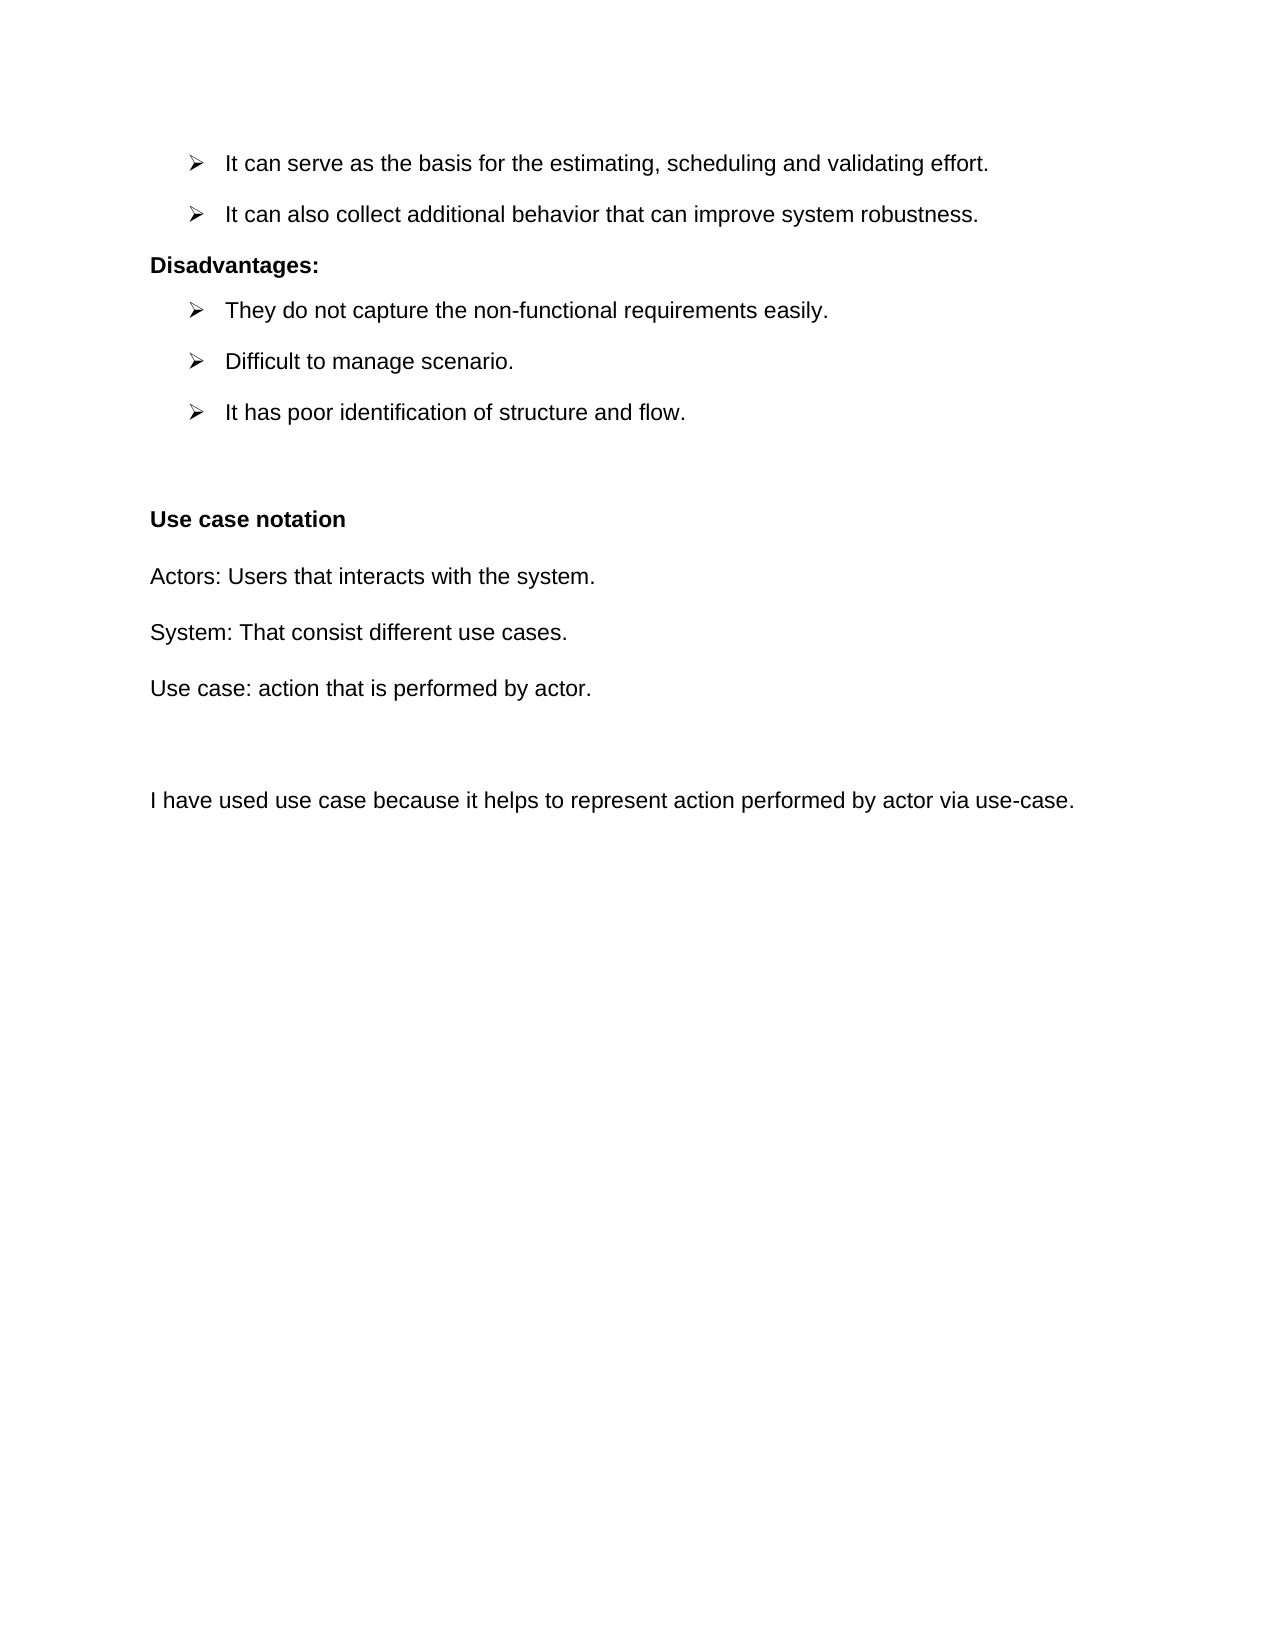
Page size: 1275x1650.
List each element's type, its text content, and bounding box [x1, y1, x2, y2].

text System: That consist different use cases. [150, 619, 1125, 645]
text Actors: Users that interacts with the system. [150, 563, 1125, 589]
list It can also collect additional behavior that can improve system robustness. [187, 201, 1125, 227]
list It can serve as the basis for the estimating, scheduling and validating effort. [187, 150, 1125, 176]
text Use case: action that is performed by actor. [150, 675, 1125, 701]
list They do not capture the non-functional requirements easily. [187, 297, 1125, 323]
list It has poor identification of structure and flow. [187, 399, 1125, 426]
list Difficult to manage scenario. [187, 348, 1125, 374]
text Disadvantages: [150, 252, 1125, 278]
text I have used use case because it helps to represent action performed by actor via use-case. [150, 787, 1125, 813]
text Use case notation [150, 506, 1125, 533]
